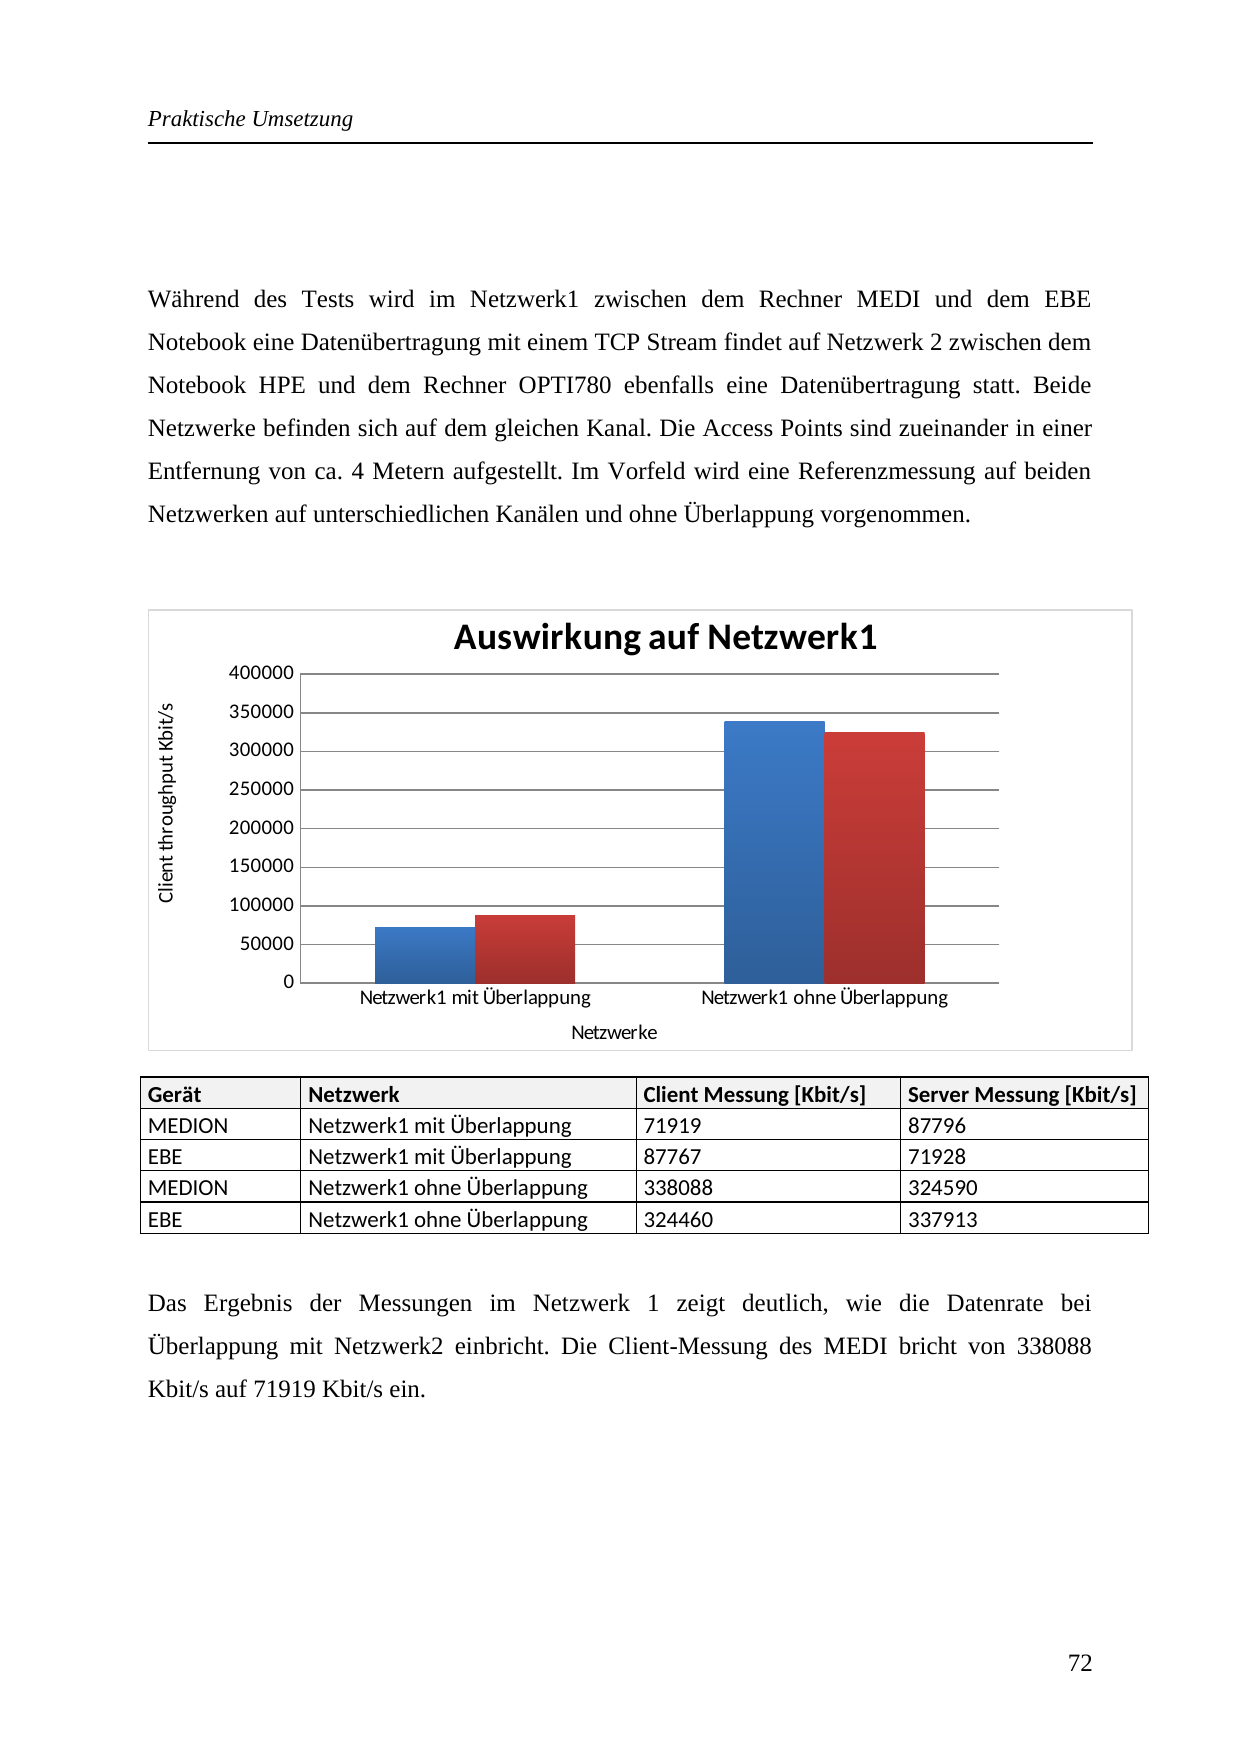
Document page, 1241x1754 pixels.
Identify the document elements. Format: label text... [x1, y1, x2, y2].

table_cell 338088 [637, 1171, 900, 1201]
text Das Ergebnis der Messungen im Netzwerk 1 zeigt deutlich, wie die Datenrate bei Überlappung mit Netzwerk2 einbricht. Die Client-Messung des MEDI bricht von 338088 Kbit/s auf 71919 Kbit/s ein. [148, 1288, 1093, 1403]
table_cell 71919 [637, 1109, 900, 1139]
table_cell 87767 [637, 1140, 900, 1170]
table_cell Netzwerk1 mit Überlappung [301, 1140, 636, 1170]
table_cell MEDION [141, 1109, 300, 1139]
table_cell Netzwerk1 mit Überlappung [301, 1109, 636, 1139]
table_cell MEDION [141, 1171, 300, 1201]
table_cell 324460 [637, 1203, 900, 1233]
table_cell 337913 [901, 1203, 1148, 1233]
table_cell EBE [141, 1203, 300, 1233]
table_cell Netzwerk1 ohne Überlappung [301, 1203, 636, 1233]
table_cell 71928 [901, 1140, 1148, 1170]
table_header Gerät [141, 1078, 300, 1108]
table_header Server Messung [Kbit/s] [901, 1078, 1148, 1108]
table_cell 324590 [901, 1171, 1148, 1201]
table_cell EBE [141, 1140, 300, 1170]
table_header Netzwerk [301, 1078, 636, 1108]
table_cell 87796 [901, 1109, 1148, 1139]
text Während des Tests wird im Netzwerk1 zwischen dem Rechner MEDI und dem EBE Notebook eine Datenübertragung mit einem TCP Stream findet auf Netzwerk 2 zwischen dem Notebook HPE und dem Rechner OPTI780 ebenfalls eine Datenübertragung statt. Beide Netzwerke befinden sich auf dem gleichen Kanal. Die Access Points sind zueinander in einer Entfernung von ca. 4 Metern aufgestellt. Im Vorfeld wird eine Referenzmessung auf beiden Netzwerken auf unterschiedlichen Kanälen und ohne Überlappung vorgenommen. [148, 284, 1093, 528]
table_cell Netzwerk1 ohne Überlappung [301, 1171, 636, 1201]
table_header Client Messung [Kbit/s] [637, 1078, 900, 1108]
